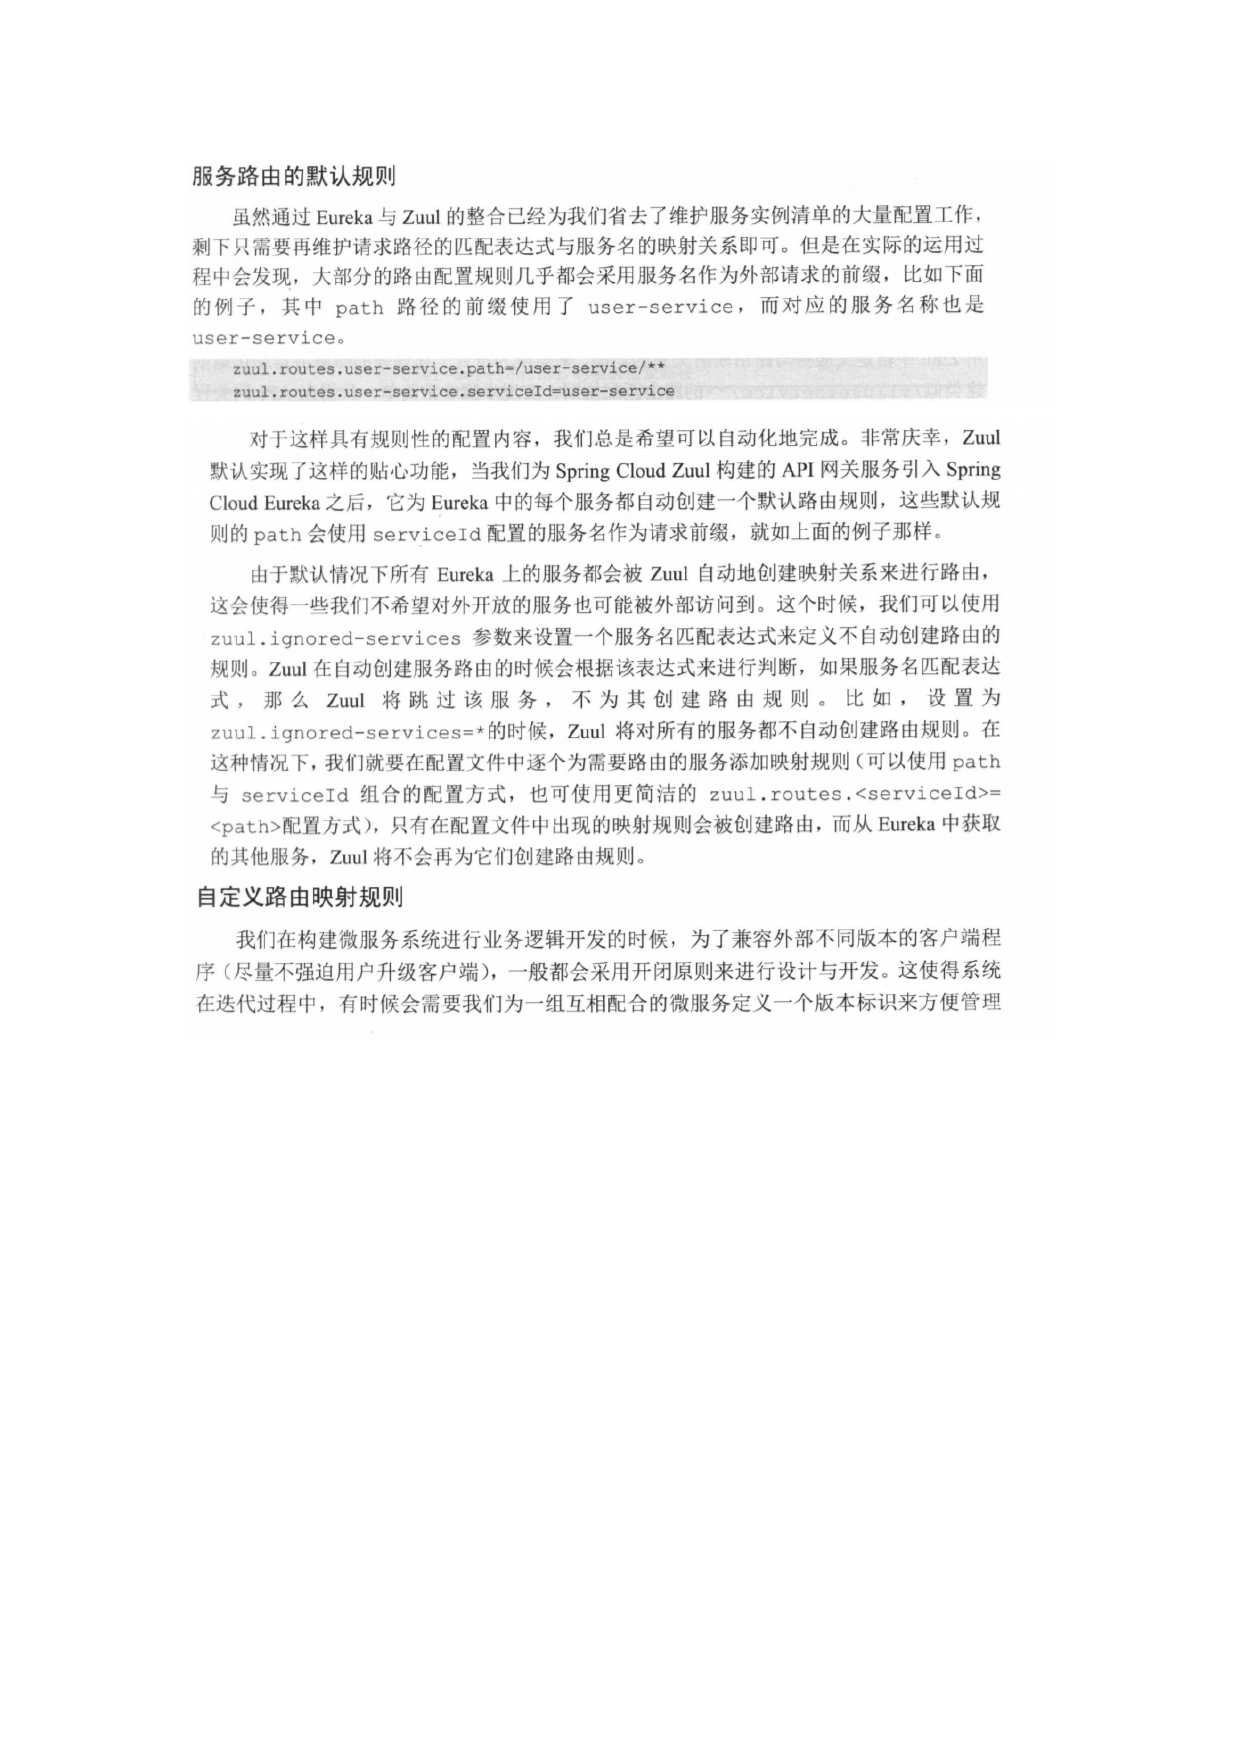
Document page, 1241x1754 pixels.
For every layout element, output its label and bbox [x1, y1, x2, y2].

picture [187, 422, 1053, 871]
picture [187, 162, 1053, 402]
picture [187, 877, 1053, 1038]
